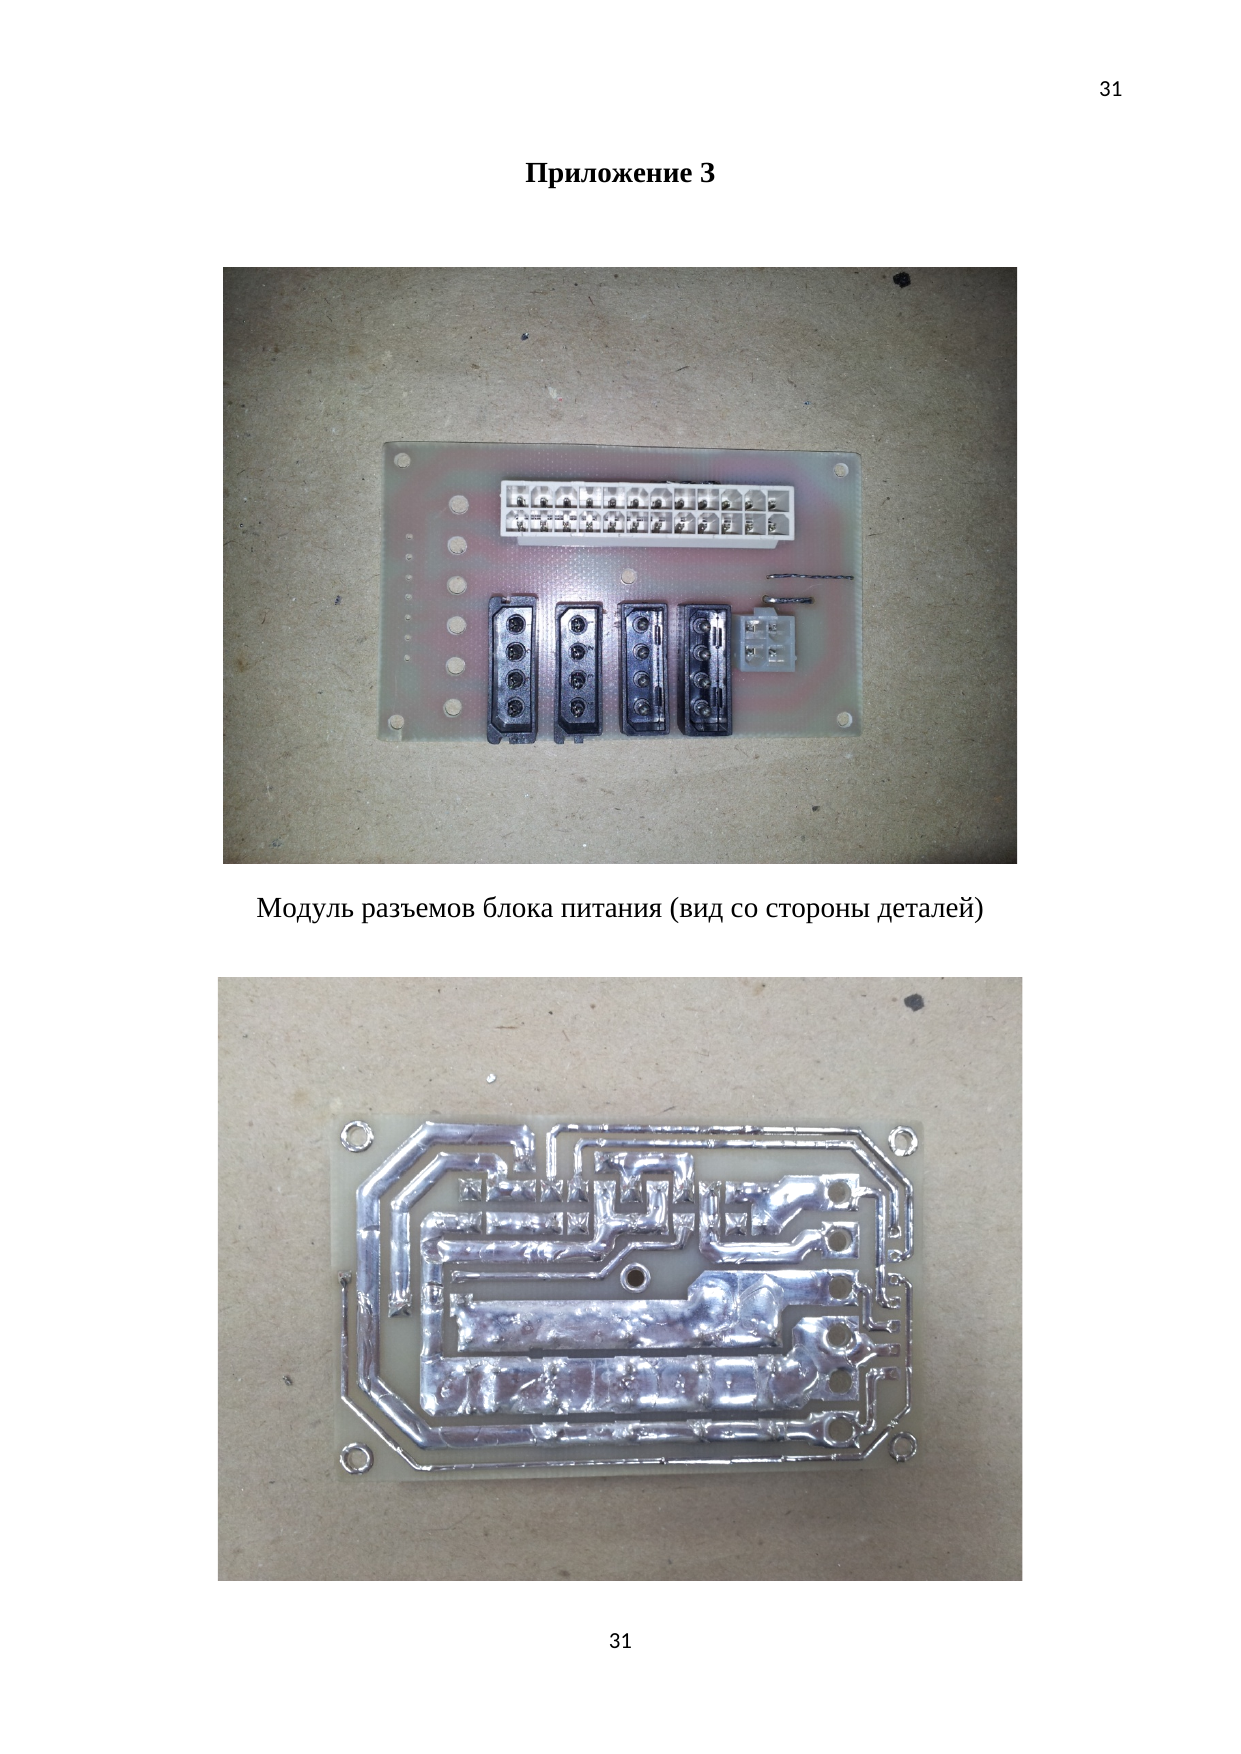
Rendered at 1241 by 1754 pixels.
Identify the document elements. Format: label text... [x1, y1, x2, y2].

text Модуль разъемов блока питания (вид со стороны деталей) [118, 890, 1122, 923]
text Приложение З [118, 155, 1122, 188]
picture [223, 267, 1018, 864]
